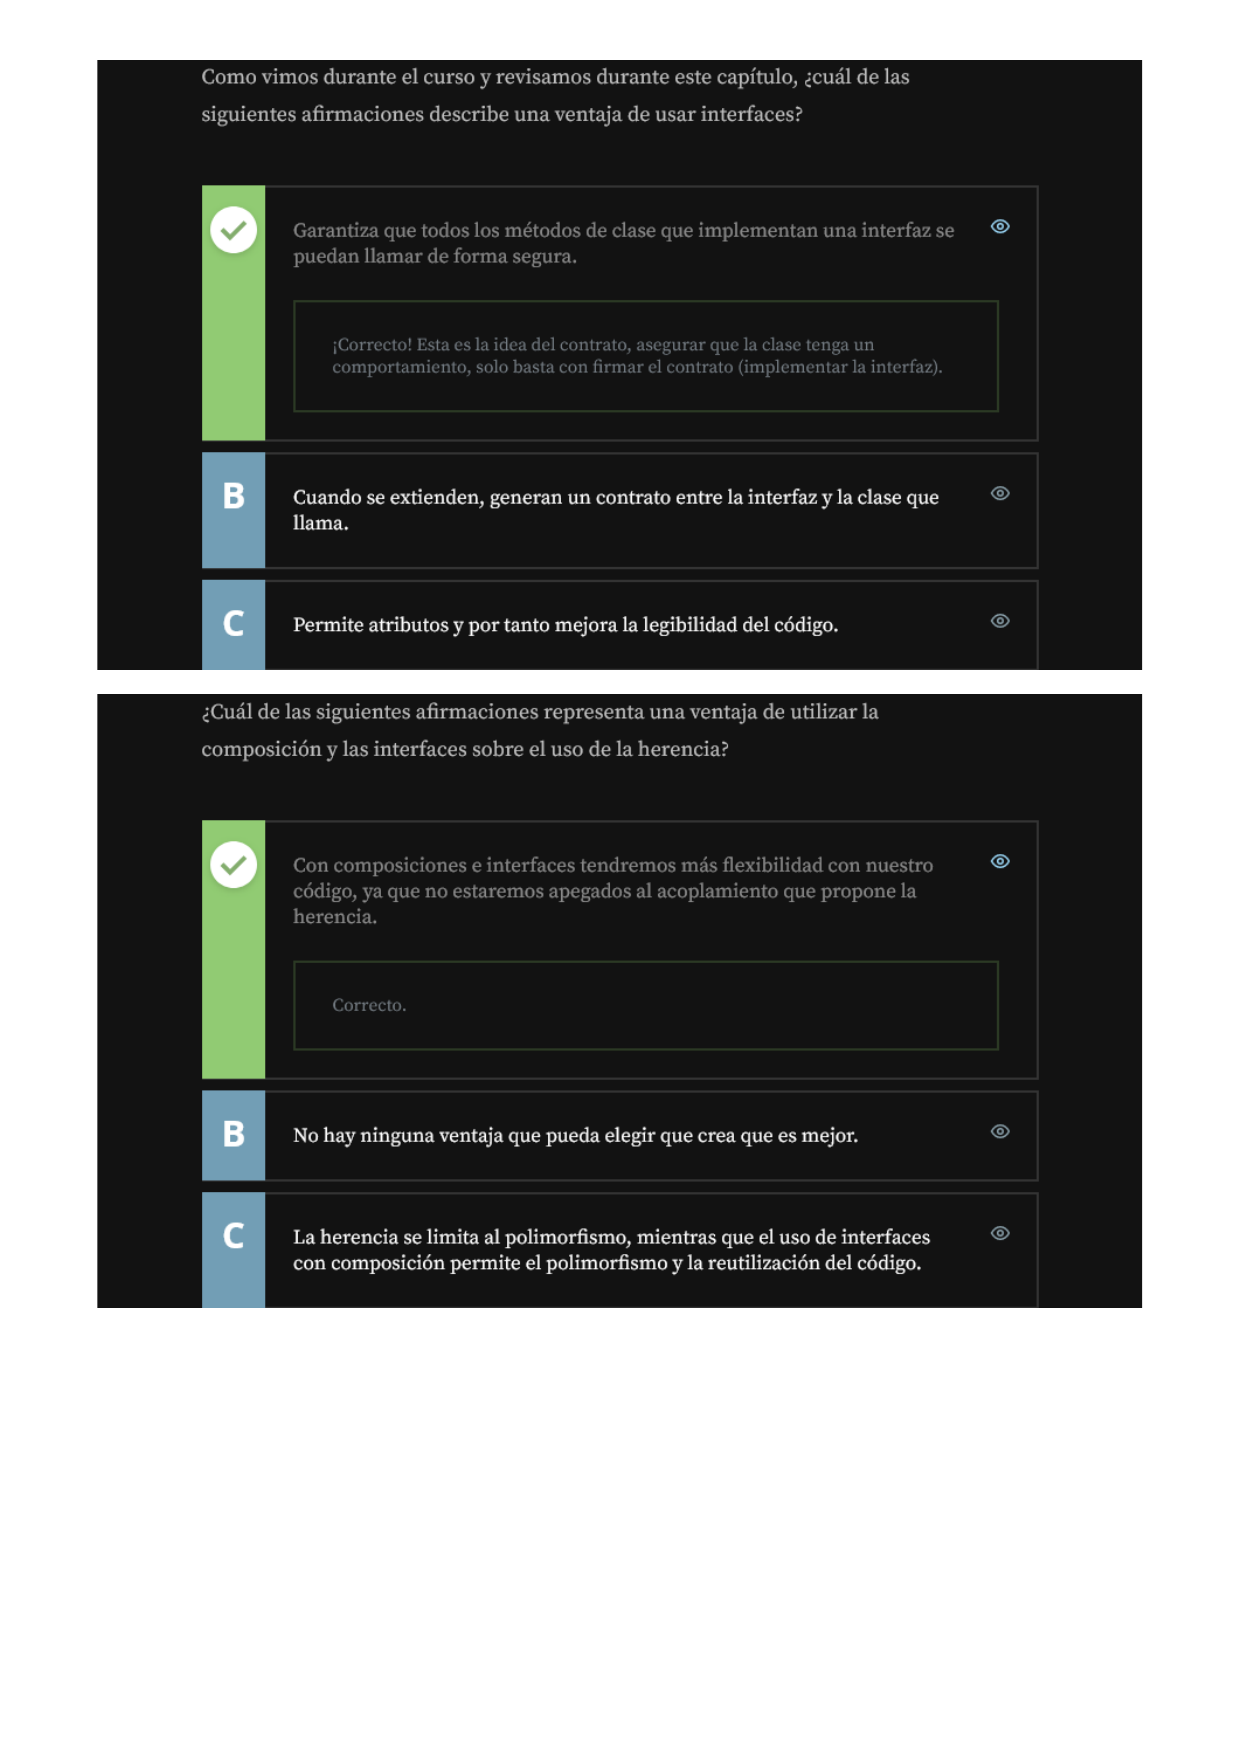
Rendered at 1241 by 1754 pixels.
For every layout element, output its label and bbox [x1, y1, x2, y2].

picture [97, 694, 1143, 1308]
picture [97, 60, 1143, 670]
